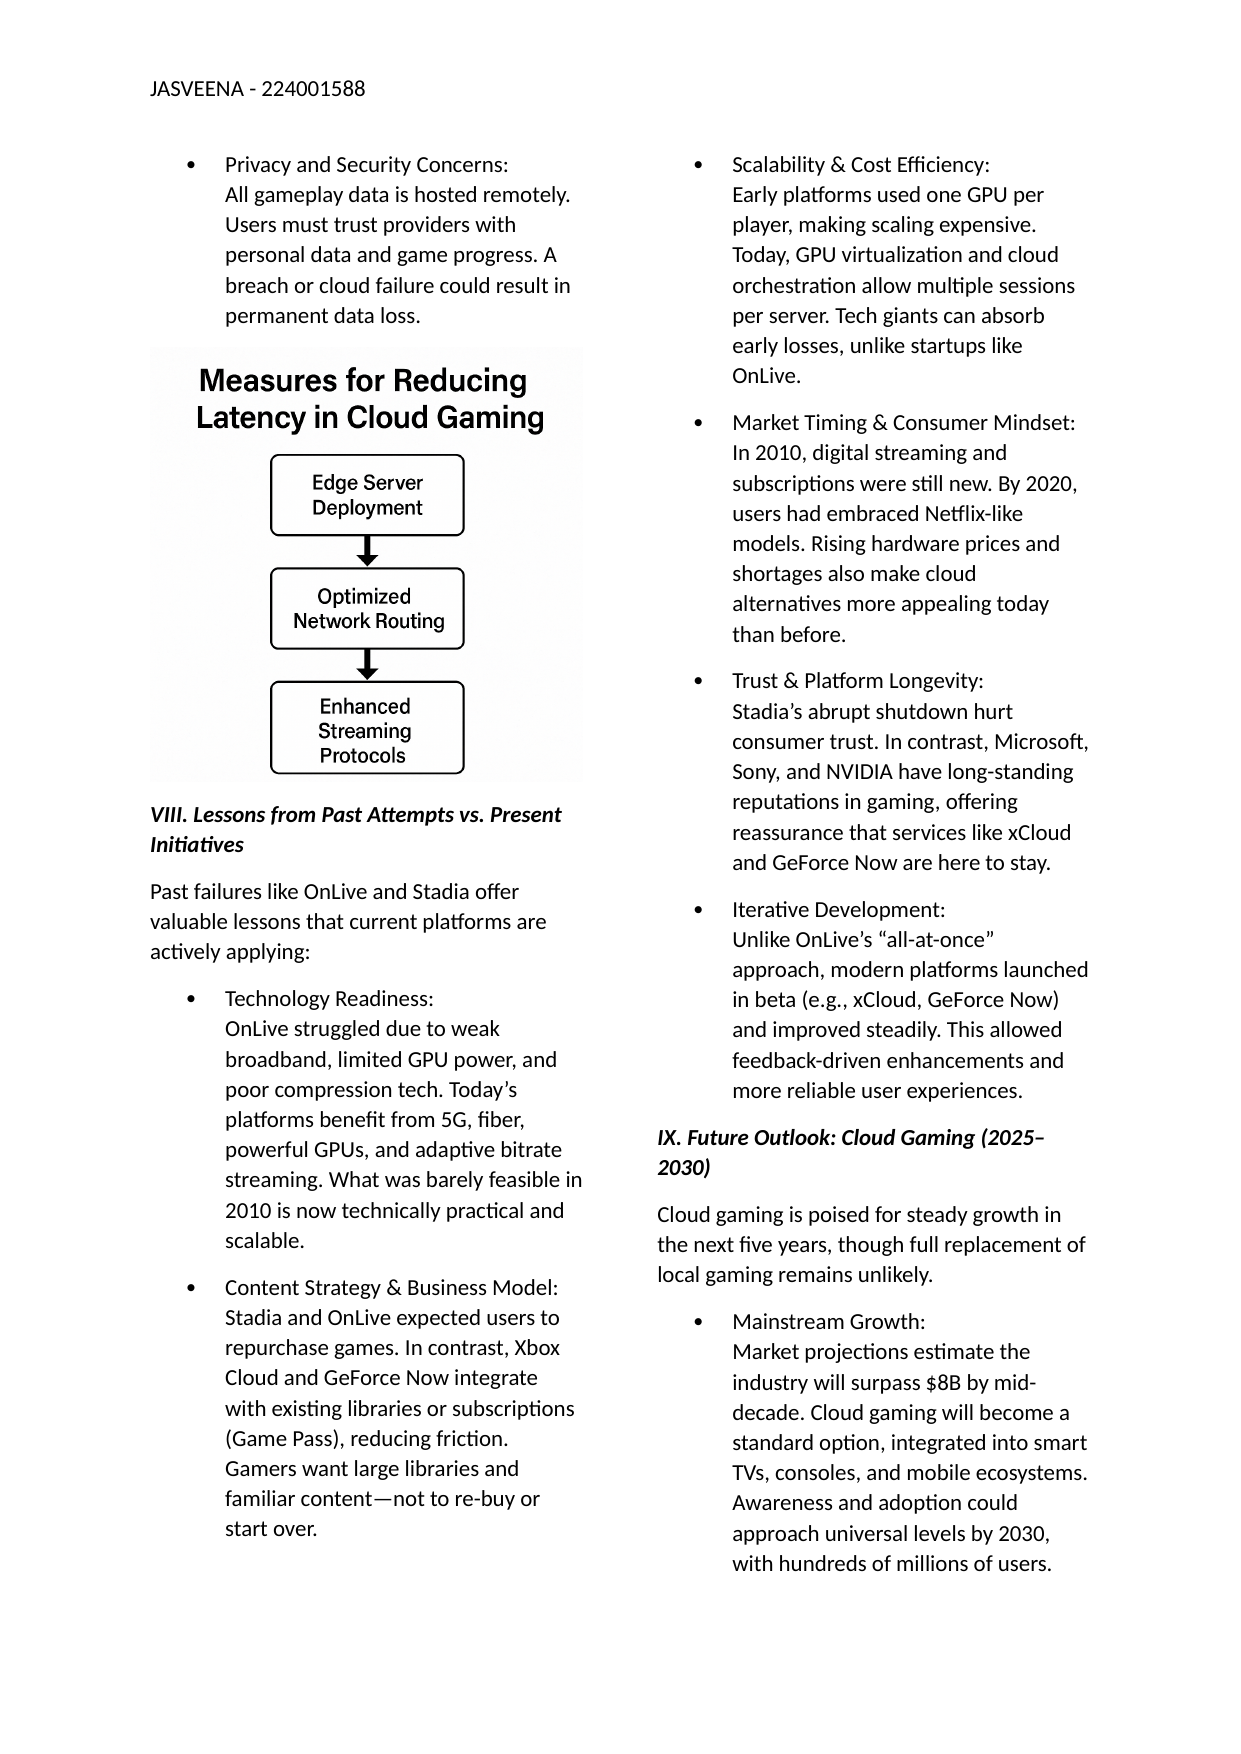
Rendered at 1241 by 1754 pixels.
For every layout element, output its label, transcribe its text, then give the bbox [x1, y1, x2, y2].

text IX. Future Outlook: Cloud Gaming (2025–2030) [657, 1123, 1090, 1181]
list Trust & Platform Longevity: Stadia’s abrupt shutdown hurt consumer trust. In contrast, Microsoft, Sony, and NVIDIA have long-standing reputations in gaming, offering reassurance that services like xCloud and GeForce Now are here to stay. [694, 667, 1090, 876]
list Privacy and Security Concerns: All gameplay data is hosted remotely. Users must trust providers with personal data and game progress. A breach or cloud failure could result in permanent data loss. [187, 150, 583, 329]
list Iterative Development: Unlike OnLive’s “all-at-once” approach, modern platforms launched in beta (e.g., xCloud, GeForce Now) and improved steadily. This allowed feedback-driven enhancements and more reliable user experiences. [694, 895, 1090, 1104]
list Technology Readiness: OnLive struggled due to weak broadband, limited GPU power, and poor compression tech. Today’s platforms benefit from 5G, fiber, powerful GPUs, and adaptive bitrate streaming. What was barely feasible in 2010 is now technically practical and scalable. [187, 984, 583, 1254]
list Mainstream Growth: Market projections estimate the industry will surpass $8B by mid-decade. Cloud gaming will become a standard option, integrated into smart TVs, consoles, and mobile ecosystems. Awareness and adoption could approach universal levels by 2030, with hundreds of millions of users. [694, 1307, 1090, 1577]
list Scalability & Cost Efficiency: Early platforms used one GPU per player, making scaling expensive. Today, GPU virtualization and cloud orchestration allow multiple sessions per server. Tech giants can absorb early losses, unlike startups like OnLive. [694, 150, 1090, 389]
text Past failures like OnLive and Stadia offer valuable lessons that current platforms are actively applying: [150, 877, 583, 966]
text VIII. Lessons from Past Attempts vs. Present Initiatives [150, 800, 583, 858]
picture [150, 347, 584, 782]
list Content Strategy & Business Model: Stadia and OnLive expected users to repurchase games. In contrast, Xbox Cloud and GeForce Now integrate with existing libraries or subscriptions (Game Pass), reducing friction. Gamers want large libraries and familiar content—not to re-buy or start over. [187, 1273, 583, 1543]
list Market Timing & Consumer Mindset: In 2010, digital streaming and subscriptions were still new. By 2020, users had embraced Netflix-like models. Rising hardware prices and shortages also make cloud alternatives more appealing today than before. [694, 408, 1090, 648]
text Cloud gaming is poised for steady growth in the next five years, though full replacement of local gaming remains unlikely. [657, 1200, 1090, 1288]
